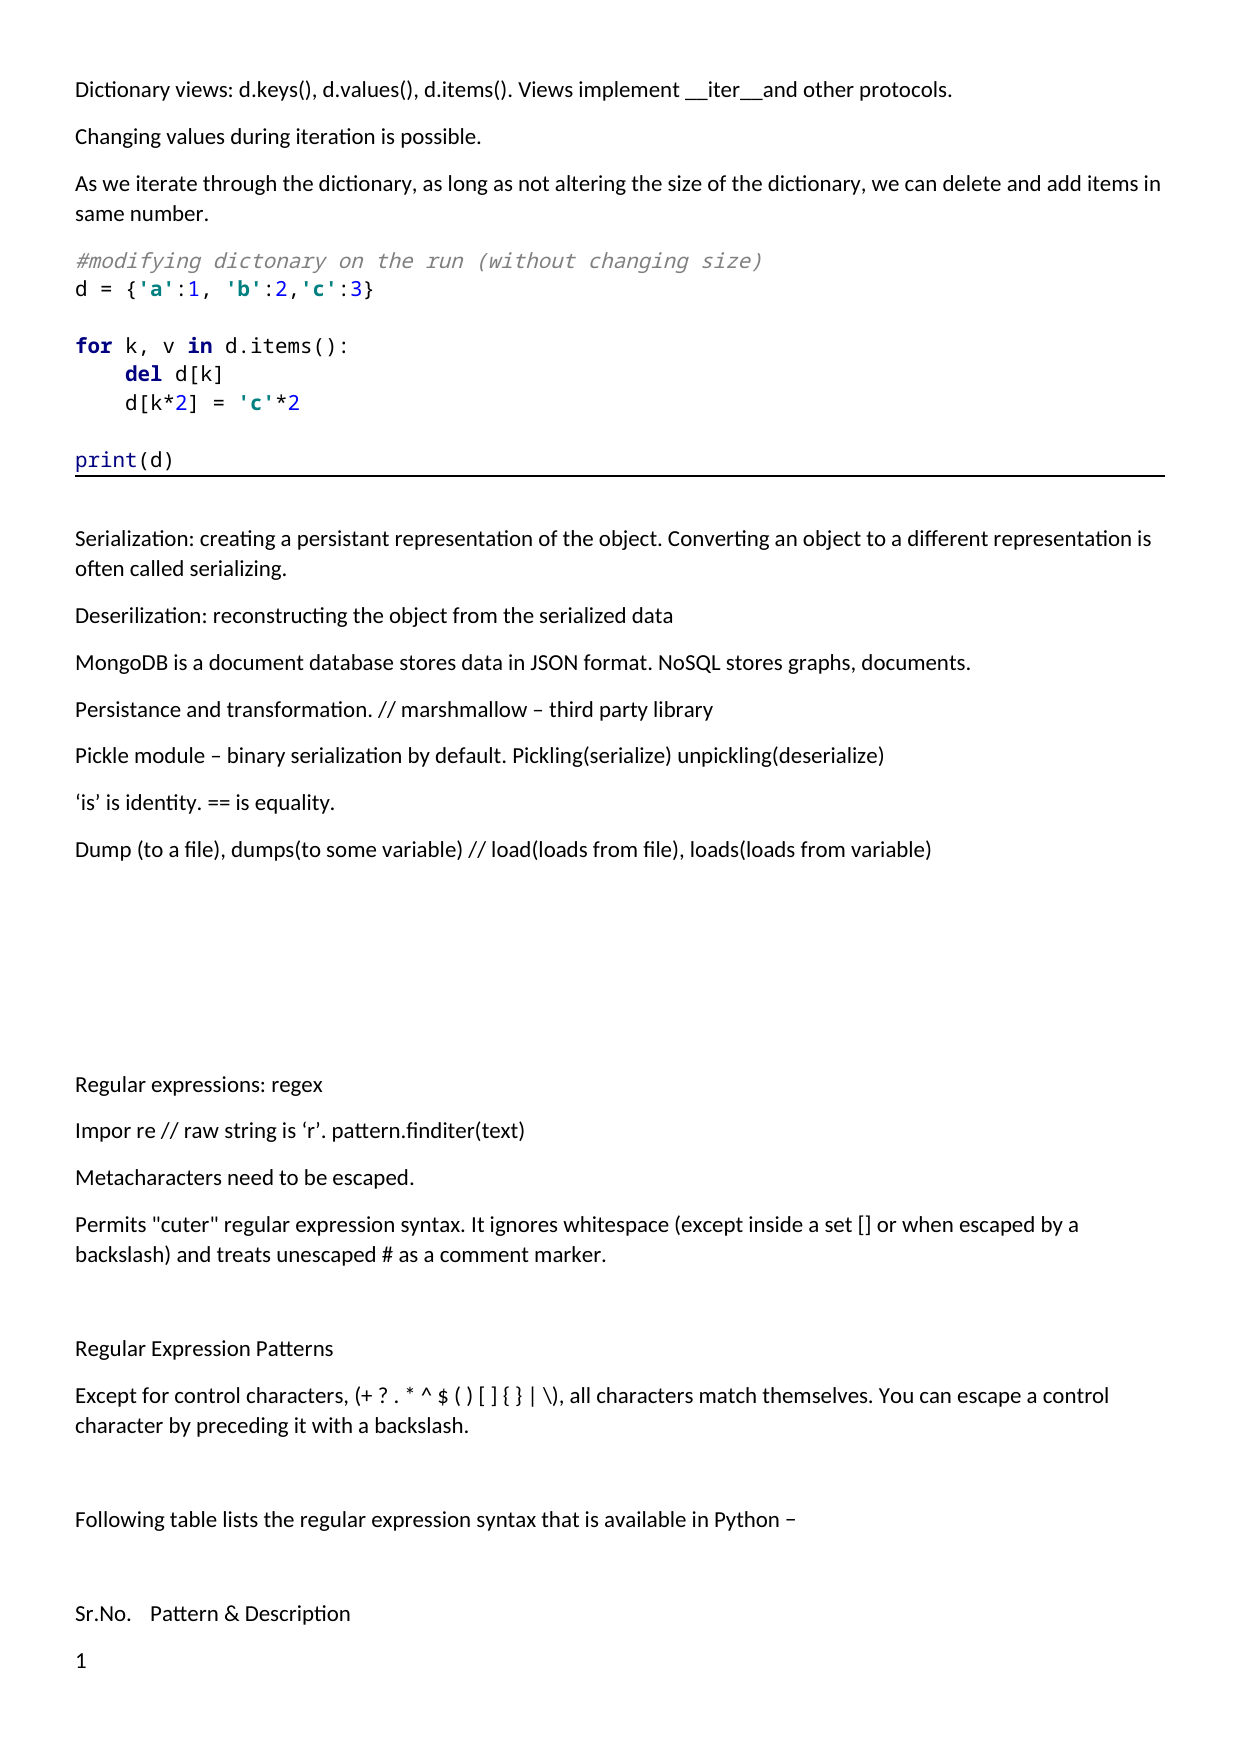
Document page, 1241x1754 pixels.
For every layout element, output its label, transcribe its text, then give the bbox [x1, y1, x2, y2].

text Sr.No. Pattern & Description [75, 1599, 1165, 1627]
text Dump (to a file), dumps(to some variable) // load(loads from file), loads(loads from variable) [75, 835, 1165, 863]
text Regular expressions: regex [75, 1070, 1165, 1098]
text Deserilization: reconstructing the object from the serialized data [75, 601, 1165, 629]
text #modifying dictonary on the run (without changing size) d = {'a':1, 'b':2,'c':3} for k, v in d.items(): del d[k] d[k*2] = 'c'*2 print(d) [75, 246, 1165, 475]
text 1 [75, 1646, 1165, 1674]
text As we iterate through the dictionary, as long as not altering the size of the dictionary, we can delete and add items in same number. [75, 169, 1165, 227]
text Except for control characters, (+ ? . * ^ $ ( ) [ ] { } | \), all characters match themselves. You can escape a control character by preceding it with a backslash. [75, 1381, 1165, 1439]
text Changing values during iteration is possible. [75, 122, 1165, 150]
text MongoDB is a document database stores data in JSON format. NoSQL stores graphs, documents. [75, 648, 1165, 676]
text Dictionary views: d.keys(), d.values(), d.items(). Views implement __iter__and other protocols. [75, 75, 1165, 103]
text Impor re // raw string is ‘r’. pattern.finditer(text) [75, 1117, 1165, 1144]
text Pickle module – binary serialization by default. Pickling(serialize) unpickling(deserialize) [75, 742, 1165, 769]
text ‘is’ is identity. == is equality. [75, 788, 1165, 816]
text Metacharacters need to be escaped. [75, 1163, 1165, 1191]
text Following table lists the regular expression syntax that is available in Python − [75, 1505, 1165, 1533]
text Permits "cuter" regular expression syntax. It ignores whitespace (except inside a set [] or when escaped by a backslash) and treats unescaped # as a comment marker. [75, 1210, 1165, 1268]
text Serialization: creating a persistant representation of the object. Converting an object to a different representation is often called serializing. [75, 524, 1165, 582]
text Regular Expression Patterns [75, 1334, 1165, 1362]
text Persistance and transformation. // marshmallow – third party library [75, 695, 1165, 723]
